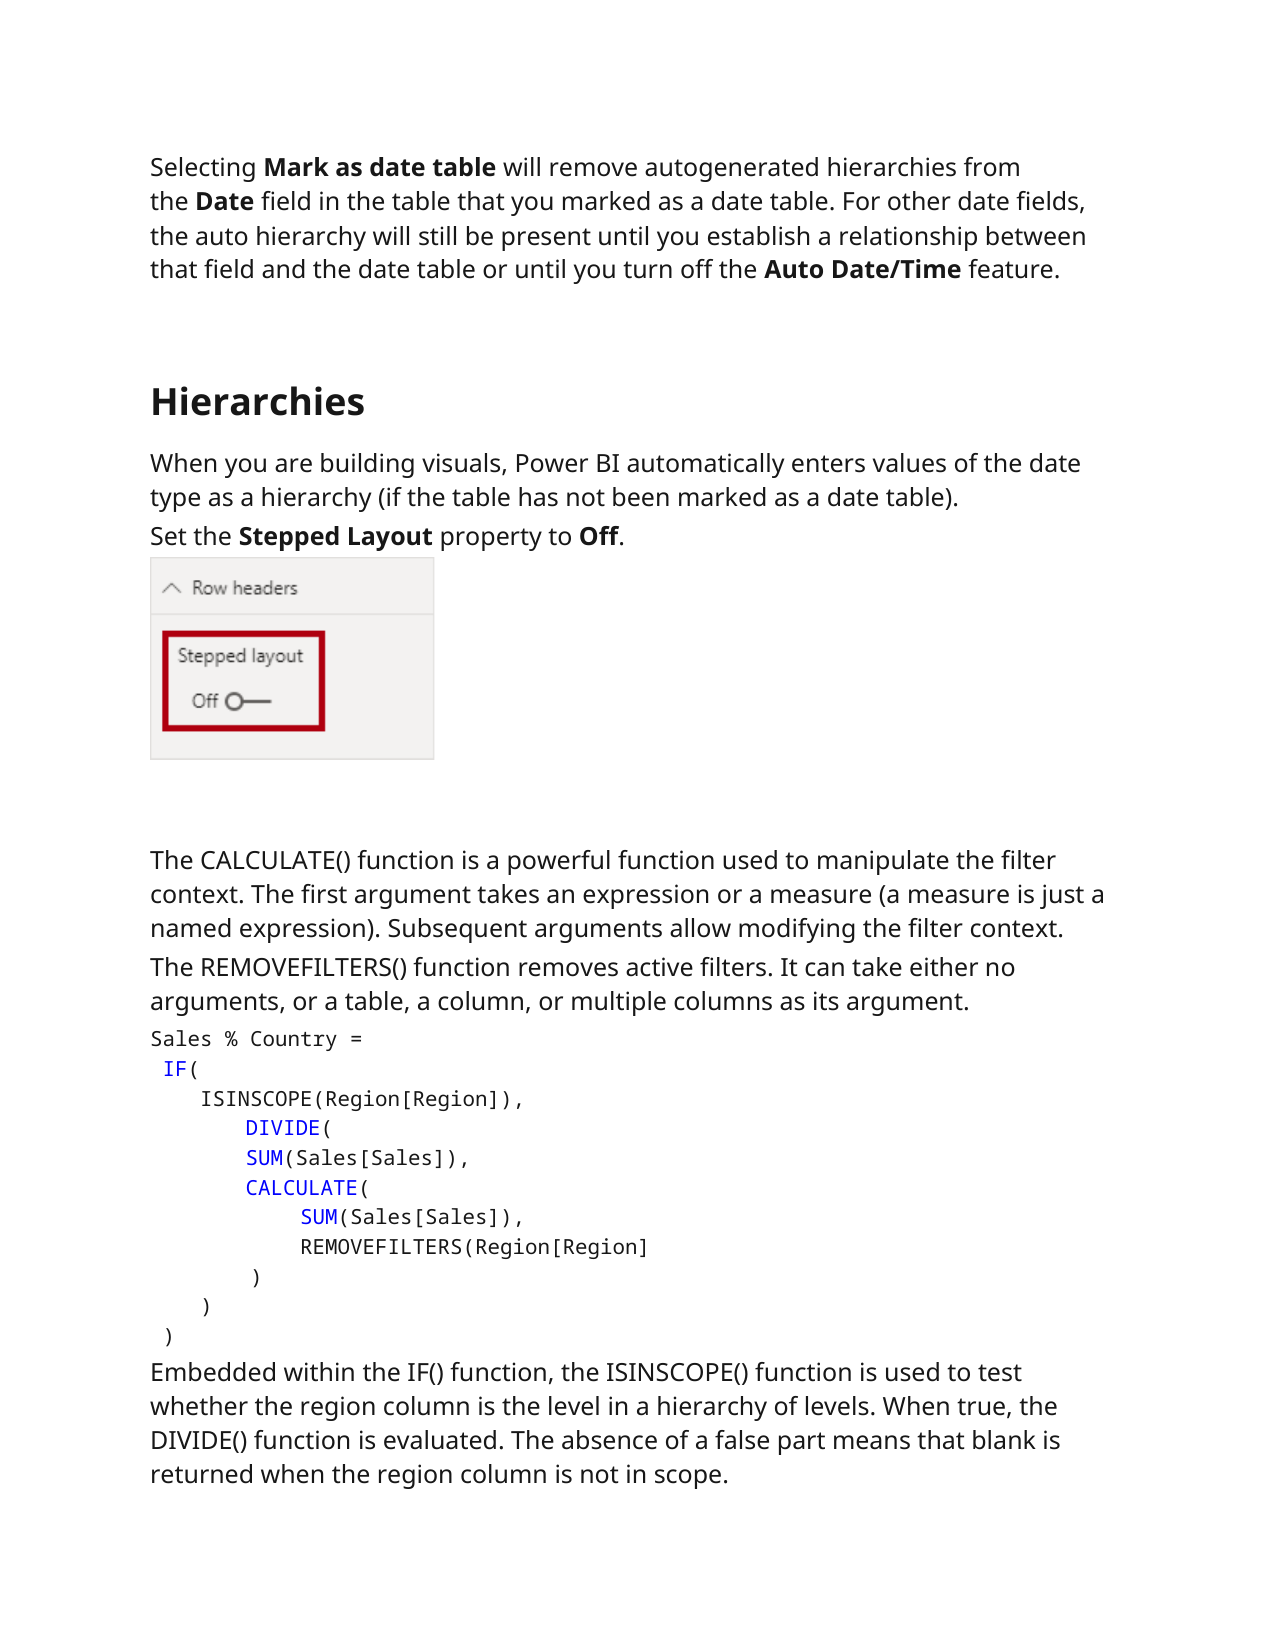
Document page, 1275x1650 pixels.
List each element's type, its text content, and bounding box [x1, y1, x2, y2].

text SUM(Sales[Sales]), [150, 1201, 1125, 1231]
text The REMOVEFILTERS() function removes active filters. It can take either no arguments, or a table, a column, or multiple columns as its argument. [150, 950, 1125, 1018]
picture [150, 557, 435, 760]
text When you are building visuals, Power BI automatically enters values of the date type as a hierarchy (if the table has not been marked as a date table). [150, 445, 1125, 513]
text Embedded within the IF() function, the ISINSCOPE() function is used to test whether the region column is the level in a hierarchy of levels. When true, the DIVIDE() function is evaluated. The absence of a false part means that blank is returned when the region column is not in scope. [150, 1355, 1125, 1491]
text REMOVEFILTERS(Region[Region] [150, 1231, 1125, 1261]
text SUM(Sales[Sales]), [150, 1142, 1125, 1172]
text IF( [150, 1053, 1125, 1082]
text The CALCULATE() function is a powerful function used to manipulate the filter context. The first argument takes an expression or a measure (a measure is just a named expression). Subsequent arguments allow modifying the filter context. [150, 843, 1125, 945]
text ) [150, 1320, 1125, 1350]
text ISINSCOPE(Region[Region]), [150, 1082, 1125, 1112]
text Set the Stepped Layout property to Off. [150, 518, 1125, 552]
text Sales % Country = [150, 1023, 1125, 1053]
subtitle Hierarchies [150, 375, 1125, 426]
text CALCULATE( [150, 1172, 1125, 1201]
text ) [150, 1261, 1125, 1290]
text DIVIDE( [150, 1112, 1125, 1142]
text ) [150, 1290, 1125, 1320]
